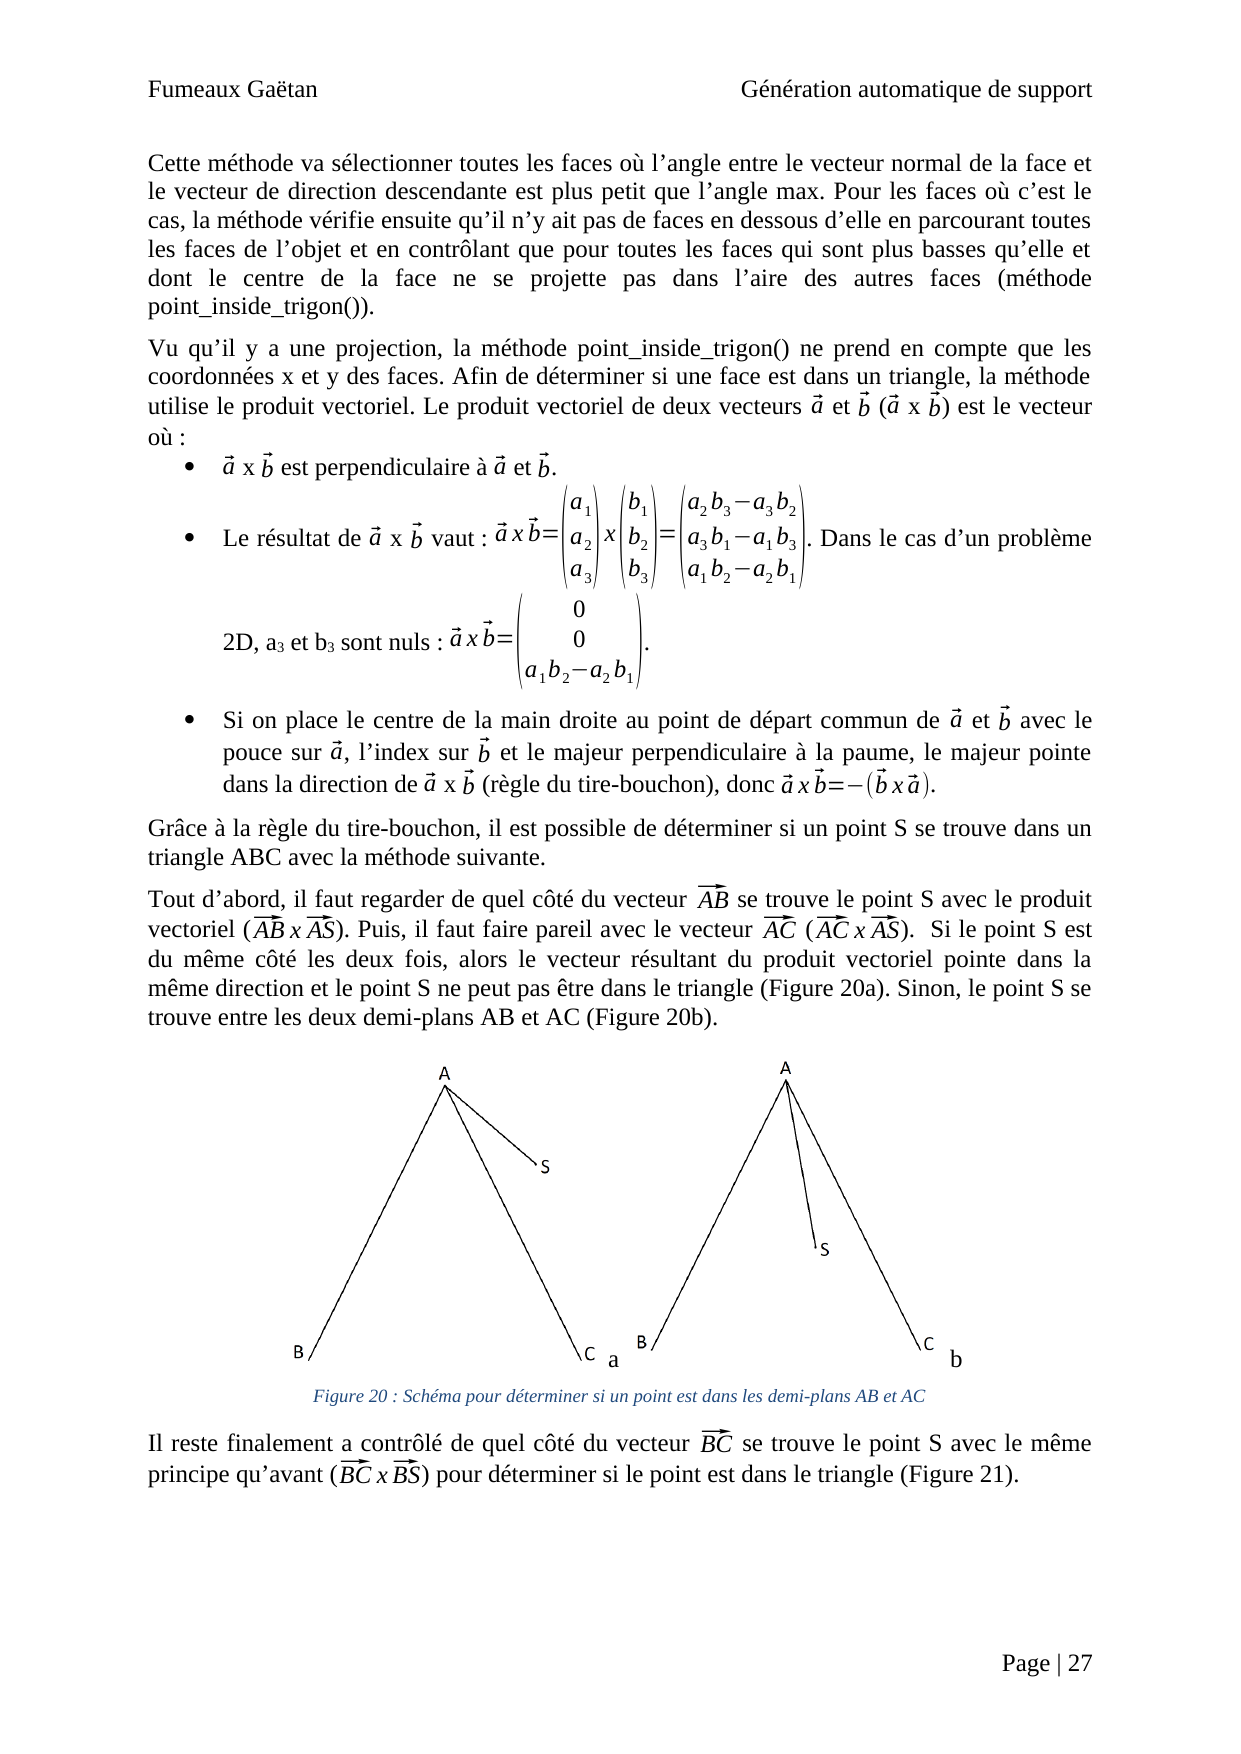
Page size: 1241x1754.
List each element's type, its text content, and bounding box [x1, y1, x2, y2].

picture [278, 1050, 602, 1368]
text Vu qu’il y a une projection, la méthode point_inside_trigon() ne prend en compte que les coordonnées x et y des faces. Afin de déterminer si une face est dans un triangle, la méthode utilise le produit vectoriel. Le produit vectoriel de deux vecteurs et ( x ) est le vecteur où : [148, 333, 1093, 450]
list x est perpendiculaire à et . [185, 450, 1093, 483]
list Le résultat de x vaut : . Dans le cas d’un problème 2D, a3 et b3 sont nuls : . [185, 483, 1093, 692]
list Si on place le centre de la main droite au point de départ commun de et avec le pouce sur , l’index sur et le majeur perpendiculaire à la paume, le majeur pointe dans la direction de x (règle du tire-bouchon), donc . [185, 704, 1093, 801]
picture [625, 1043, 944, 1368]
text Grâce à la règle du tire-bouchon, il est possible de déterminer si un point S se trouve dans un triangle ABC avec la méthode suivante. [148, 813, 1093, 871]
text Tout d’abord, il faut regarder de quel côté du vecteur se trouve le point S avec le produit vectoriel (). Puis, il faut faire pareil avec le vecteur (). Si le point S est du même côté les deux fois, alors le vecteur résultant du produit vectoriel pointe dans la même direction et le point S ne peut pas être dans le triangle (Figure 20a). Sinon, le point S se trouve entre les deux demi-plans AB et AC (Figure 20b). [148, 883, 1093, 1031]
text Il reste finalement a contrôlé de quel côté du vecteur se trouve le point S avec le même principe qu’avant () pour déterminer si le point est dans le triangle (Figure 21). [148, 1428, 1093, 1489]
text Cette méthode va sélectionner toutes les faces où l’angle entre le vecteur normal de la face et le vecteur de direction descendante est plus petit que l’angle max. Pour les faces où c’est le cas, la méthode vérifie ensuite qu’il n’y ait pas de faces en dessous d’elle en parcourant toutes les faces de l’objet et en contrôlant que pour toutes les faces qui sont plus basses qu’elle et dont le centre de la face ne se projette pas dans l’aire des autres faces (méthode point_inside_trigon()). [148, 148, 1093, 320]
